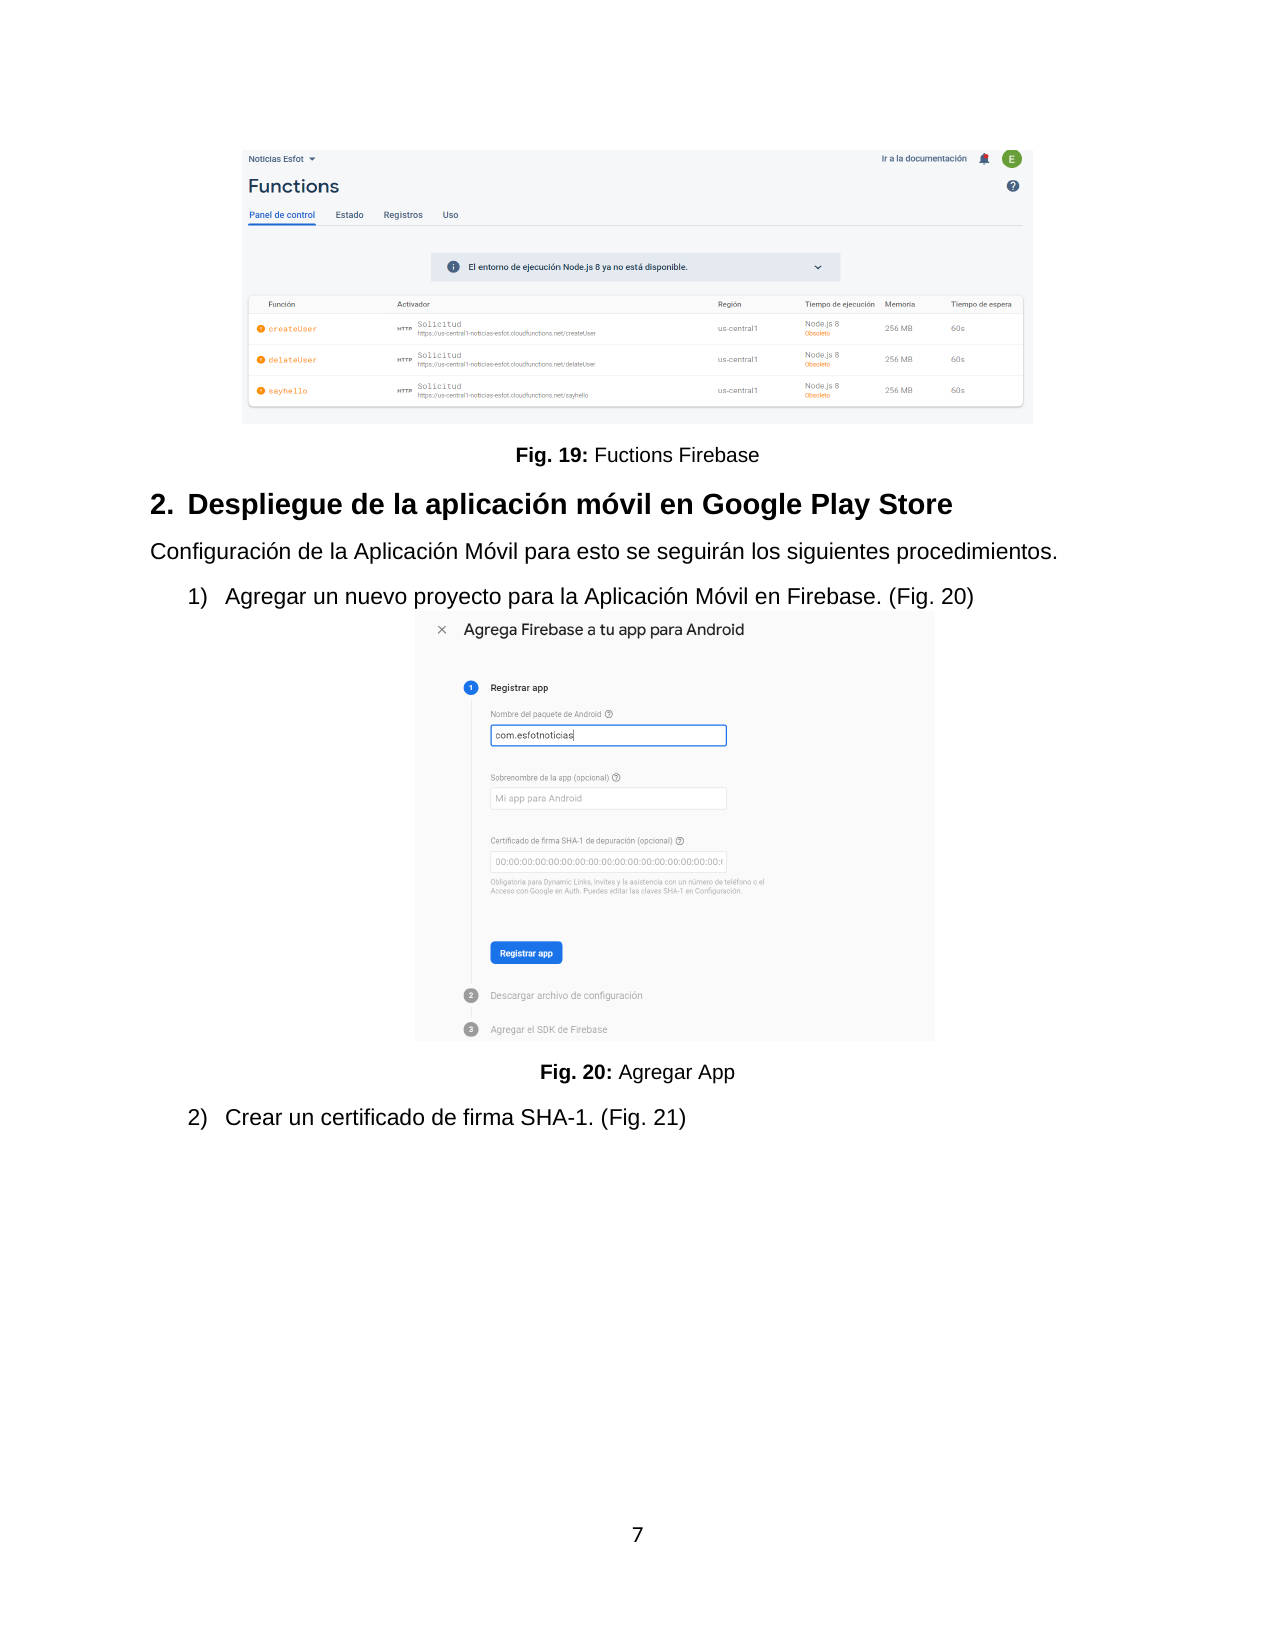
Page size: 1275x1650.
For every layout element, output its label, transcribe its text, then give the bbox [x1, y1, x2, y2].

text Configuración de la Aplicación Móvil para esto se seguirán los siguientes procedimientos. [150, 538, 1125, 564]
subtitle Despliegue de la aplicación móvil en Google Play Store [150, 487, 1125, 521]
list Crear un certificado de firma SHA-1. (Fig. 21) [187, 1104, 1125, 1131]
list Agregar un nuevo proyecto para la Aplicación Móvil en Firebase. (Fig. 20) [187, 583, 1125, 609]
text Fig. 20: Agregar App [150, 1059, 1125, 1083]
text Fig. 19: Fuctions Firebase [150, 443, 1125, 467]
picture [415, 611, 935, 1041]
picture [241, 150, 1034, 424]
